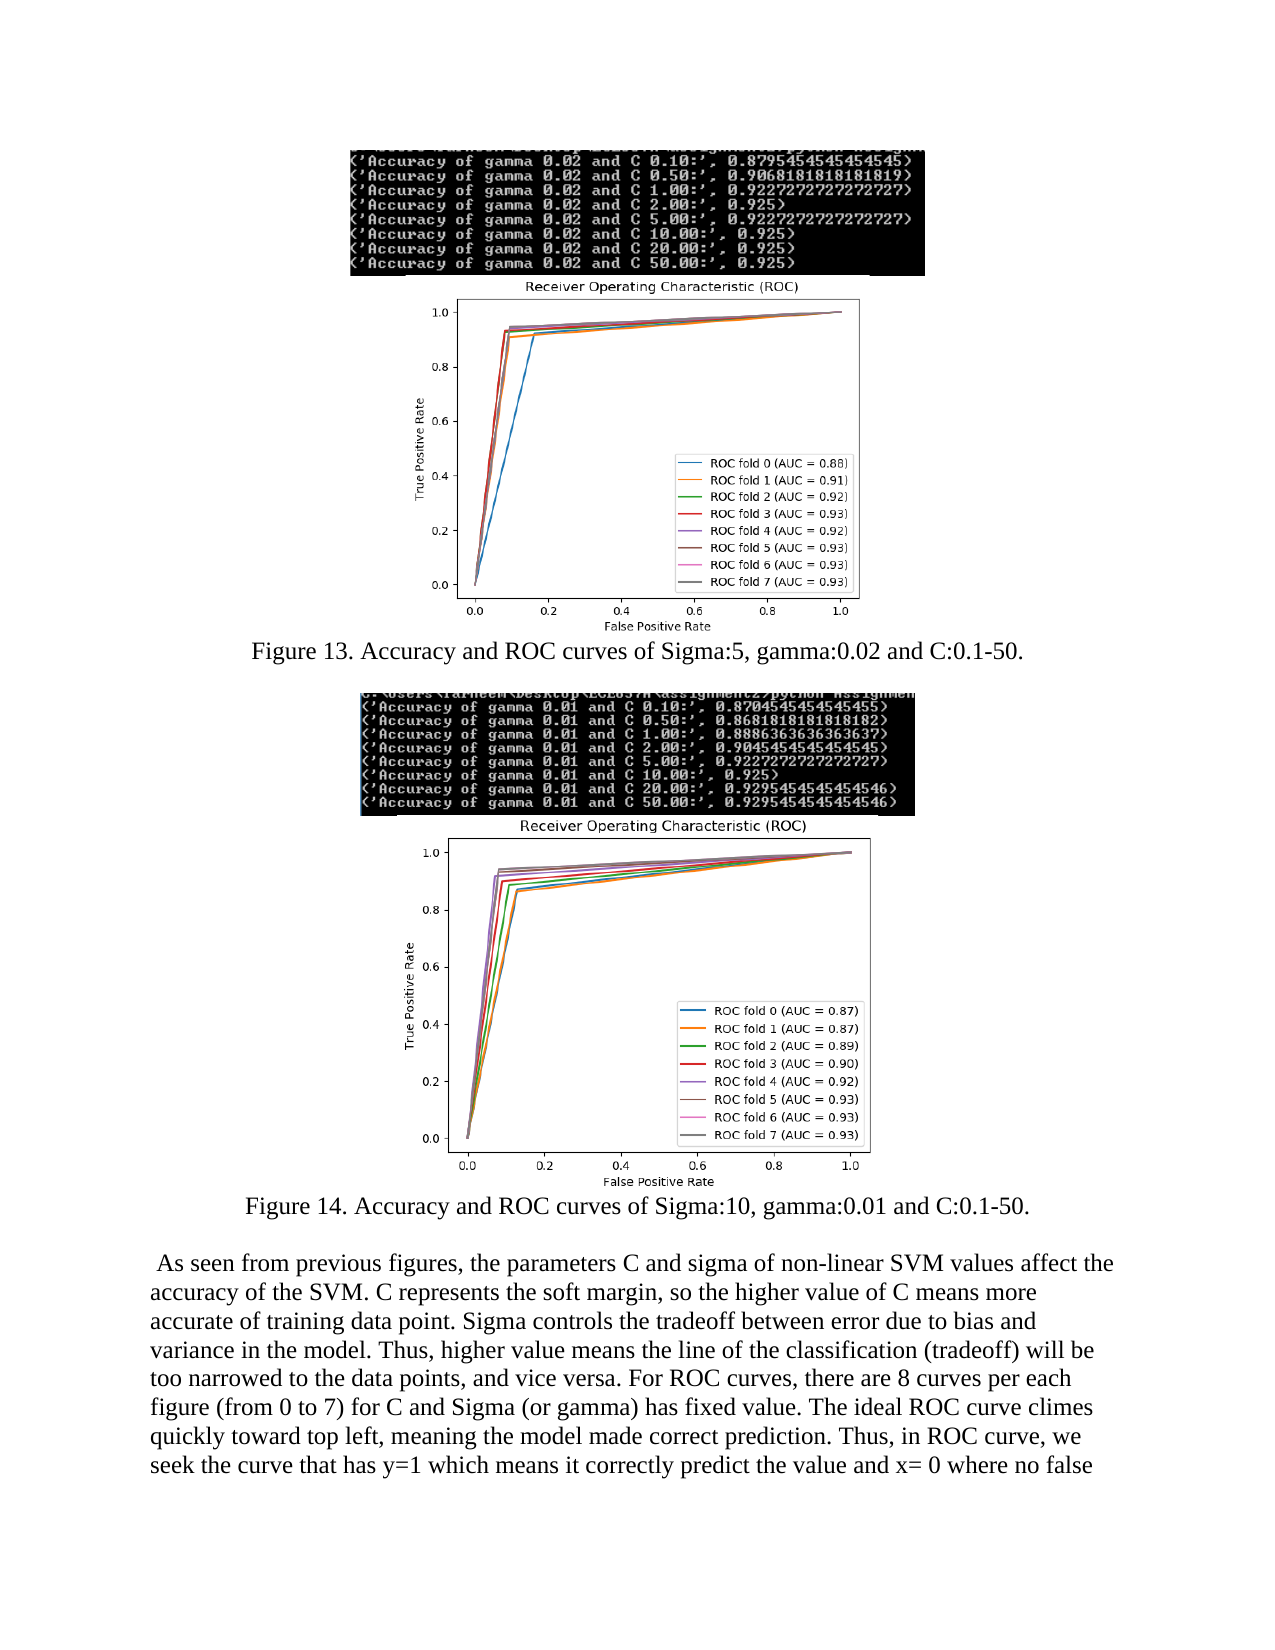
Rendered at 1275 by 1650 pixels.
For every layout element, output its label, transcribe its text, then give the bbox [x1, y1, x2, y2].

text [150, 1248, 1125, 1478]
text Figure 13. Accuracy and ROC curves of Sigma:5, gamma:0.02 and C:0.1-50. [150, 636, 1125, 665]
picture [350, 150, 925, 637]
picture [360, 693, 915, 1191]
text Figure 14. Accuracy and ROC curves of Sigma:10, gamma:0.01 and C:0.1-50. [150, 1191, 1125, 1220]
